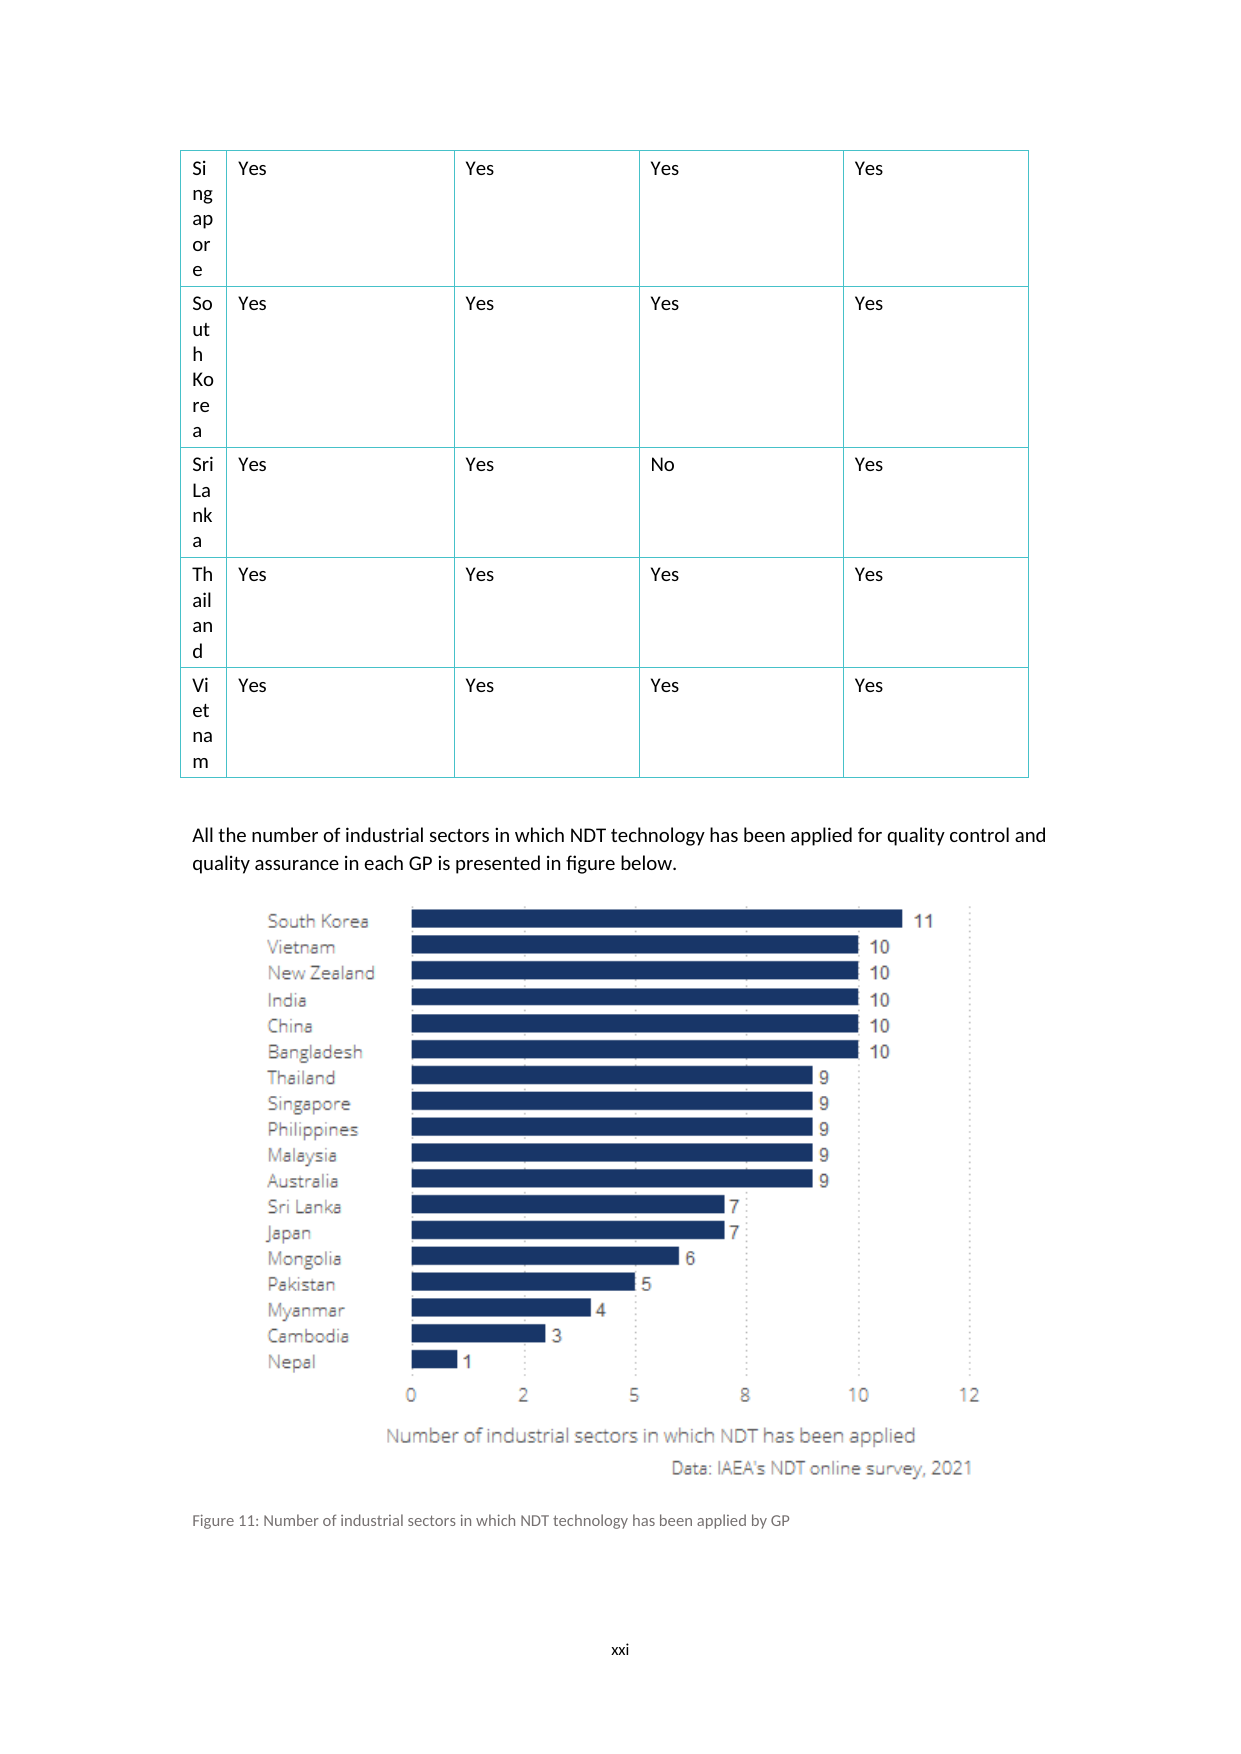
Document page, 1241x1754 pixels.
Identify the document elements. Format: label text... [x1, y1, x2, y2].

table_cell Yes [844, 287, 1028, 447]
table_cell Yes [455, 448, 639, 557]
table_cell Singapore [181, 151, 226, 286]
picture [210, 893, 986, 1490]
table_cell No [640, 448, 843, 557]
table_cell Yes [227, 287, 454, 447]
table_cell Yes [227, 448, 454, 557]
table_cell Yes [227, 668, 454, 777]
table_cell Vietnam [181, 668, 226, 777]
table_cell South Korea [181, 287, 226, 447]
table_cell Sri Lanka [181, 448, 226, 557]
text All the number of industrial sectors in which NDT technology has been applied for quality control and quality assurance in each GP is presented in figure below. [192, 822, 1048, 875]
table_cell Yes [640, 558, 843, 667]
table_cell Thailand [181, 558, 226, 667]
table_cell Yes [640, 668, 843, 777]
table_cell Yes [844, 448, 1028, 557]
table_cell Yes [844, 558, 1028, 667]
text Figure 11: Number of industrial sectors in which NDT technology has been applied by GP [192, 1510, 1048, 1530]
table_cell Yes [227, 558, 454, 667]
table_cell Yes [640, 151, 843, 286]
table_cell Yes [844, 151, 1028, 286]
table_cell Yes [455, 558, 639, 667]
table_cell Yes [455, 287, 639, 447]
table_cell Yes [455, 668, 639, 777]
table_cell Yes [640, 287, 843, 447]
table_cell Yes [844, 668, 1028, 777]
table_cell Yes [227, 151, 454, 286]
table_cell Yes [455, 151, 639, 286]
